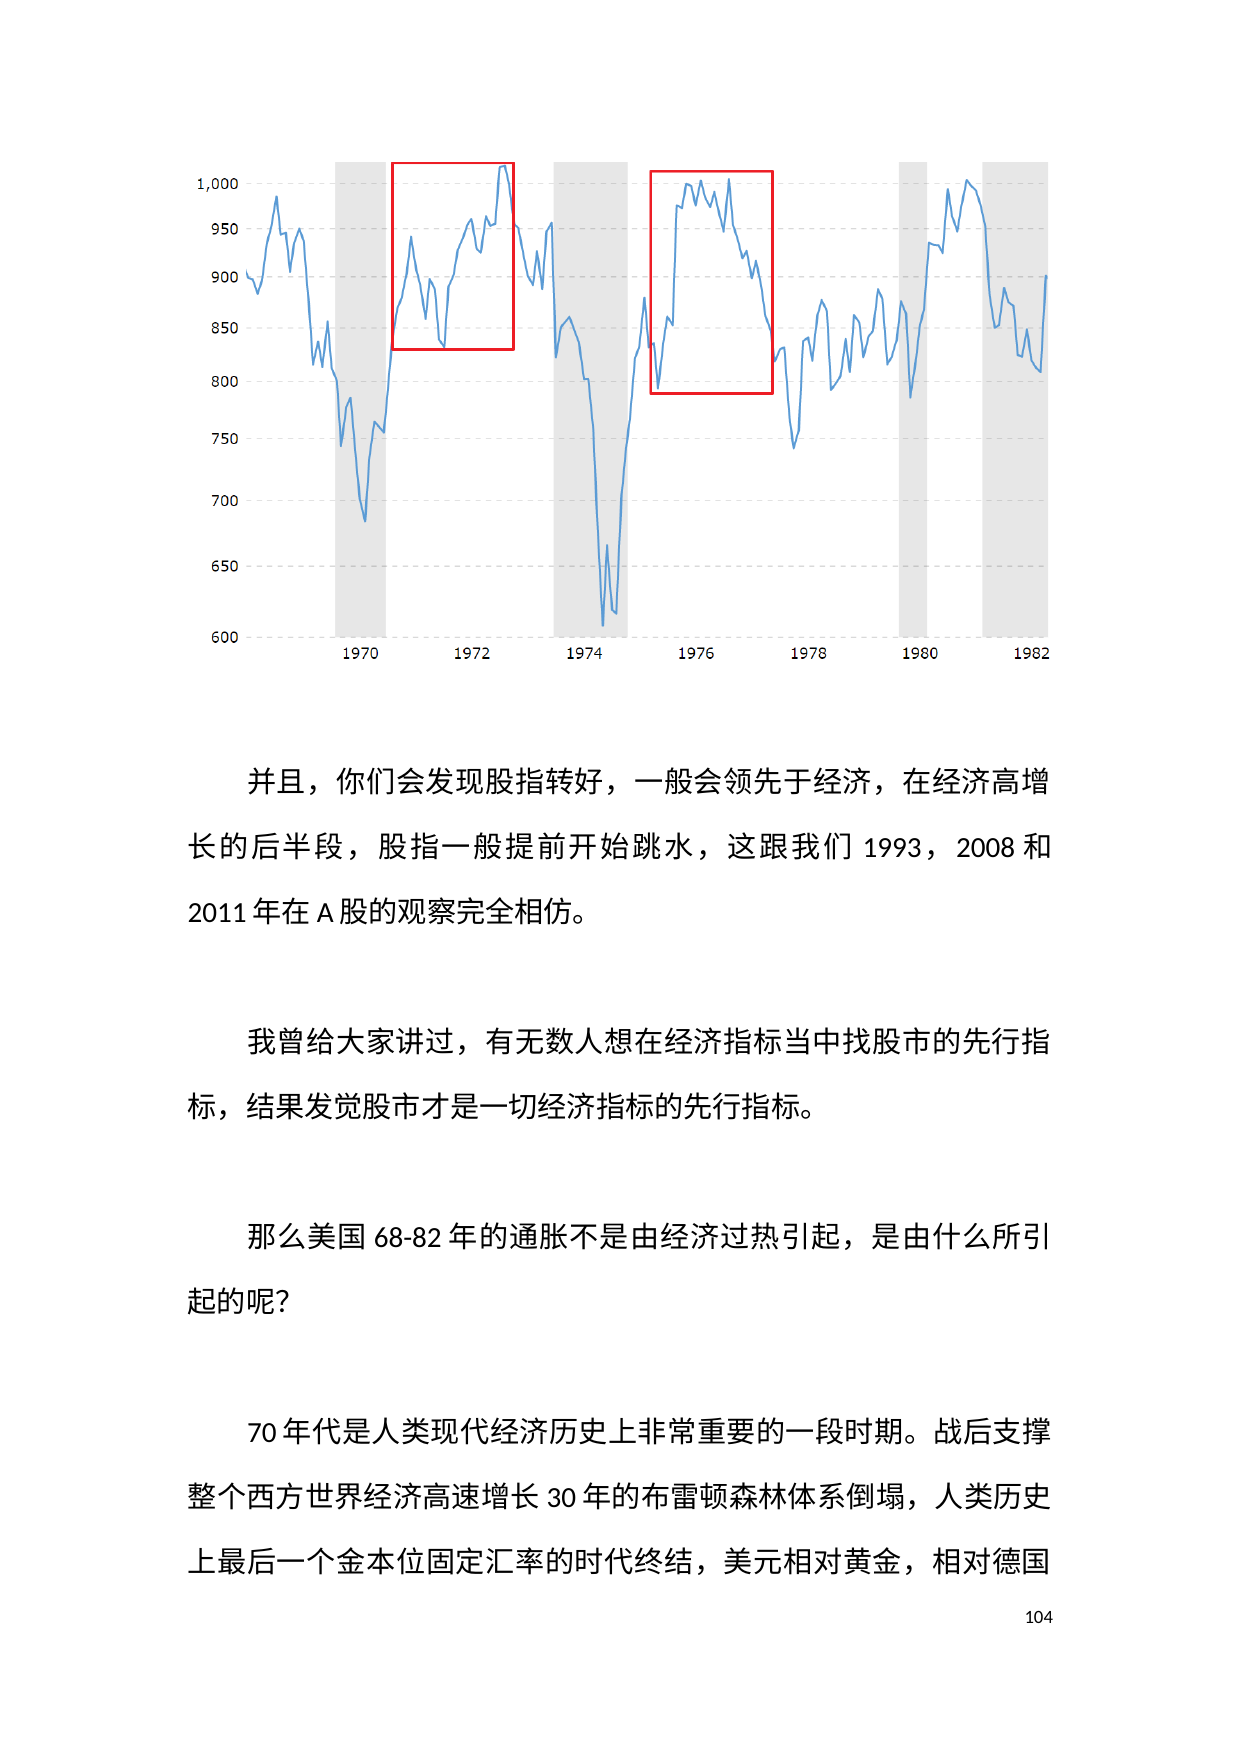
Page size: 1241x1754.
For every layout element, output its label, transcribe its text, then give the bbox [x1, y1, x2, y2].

text 那么美国68-82年的通胀不是由经济过热引起，是由什么所引起的呢？ [187, 1202, 1053, 1332]
picture [187, 162, 1053, 666]
text 我曾给大家讲过，有无数人想在经济指标当中找股市的先行指标，结果发觉股市才是一切经济指标的先行指标。 [187, 1007, 1053, 1137]
text 并且，你们会发现股指转好，一般会领先于经济，在经济高增长的后半段，股指一般提前开始跳水，这跟我们1993，2008和2011年在A股的观察完全相仿。 [187, 747, 1053, 942]
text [187, 1397, 1053, 1592]
